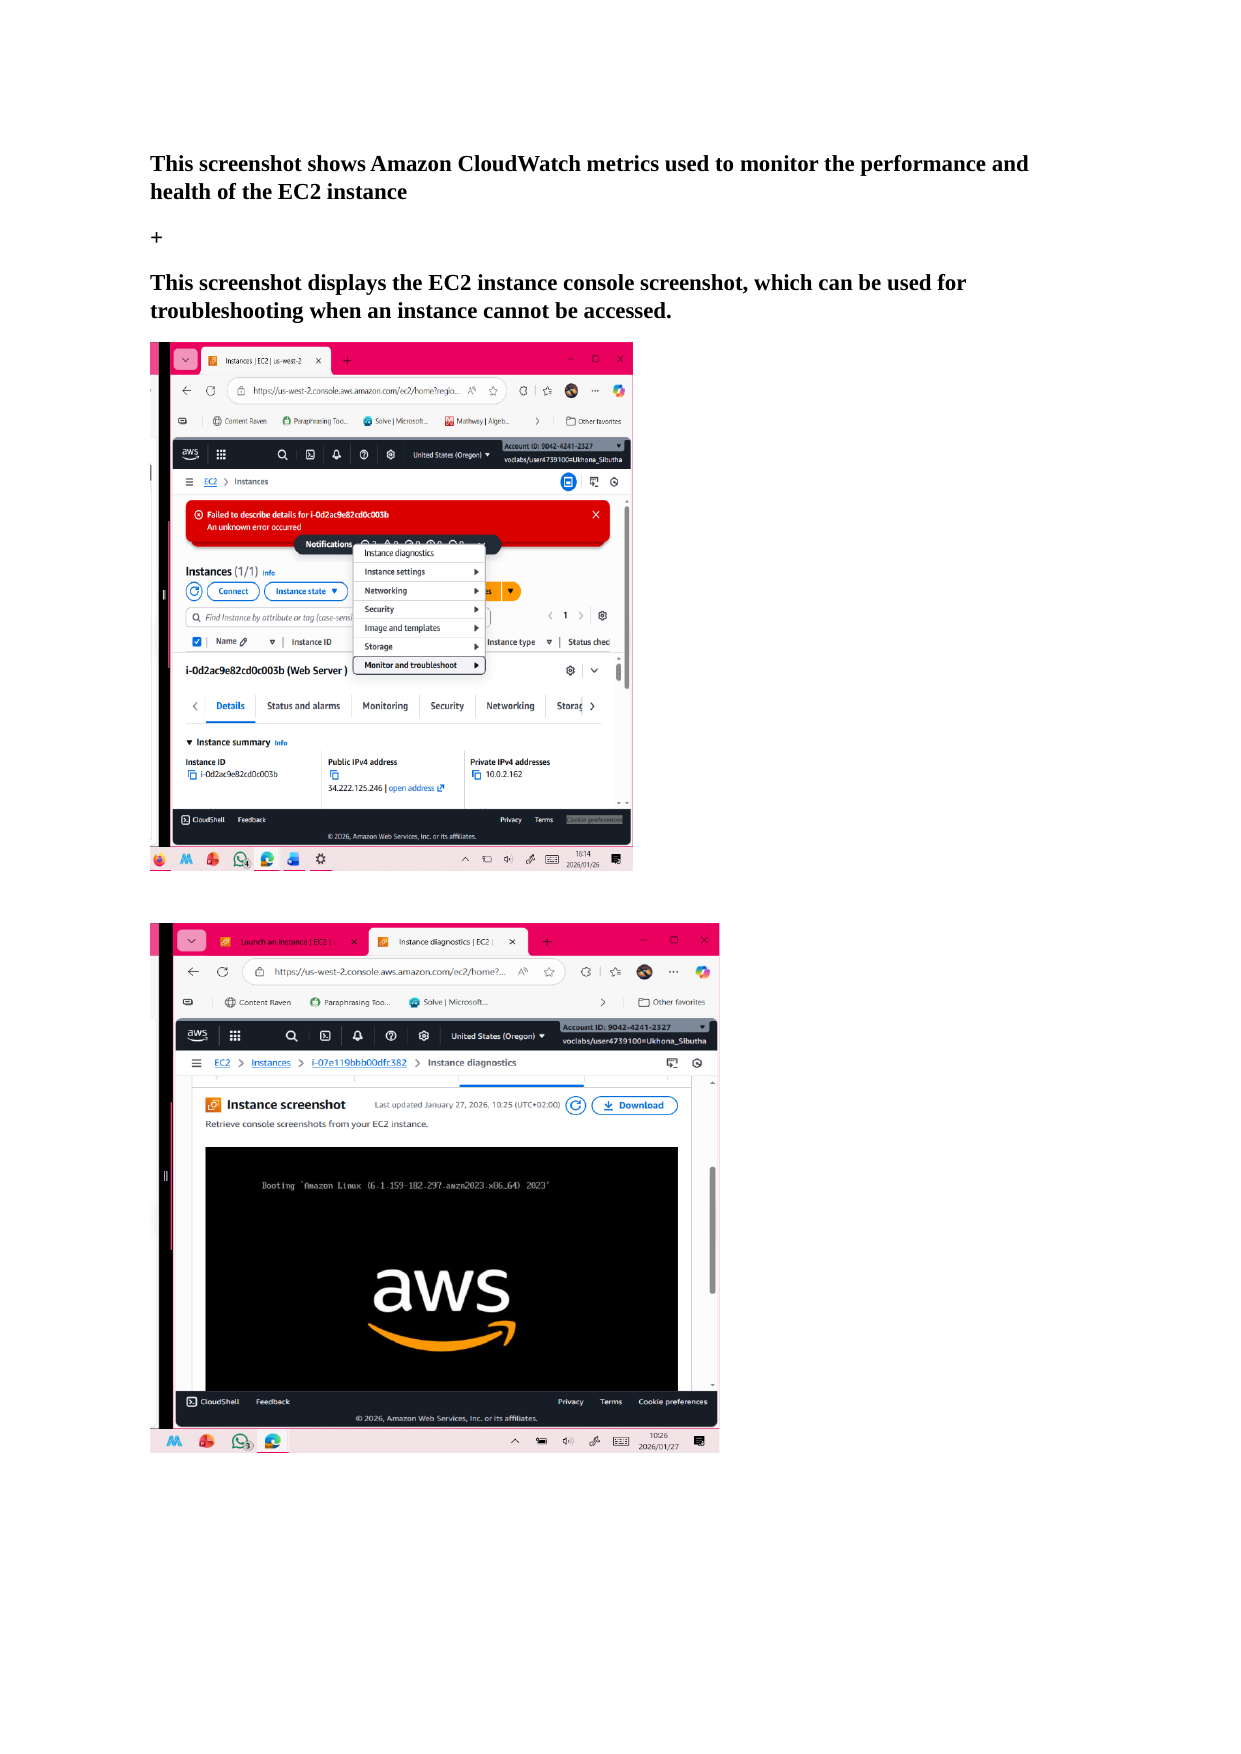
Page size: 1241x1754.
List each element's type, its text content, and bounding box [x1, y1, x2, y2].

picture [150, 923, 720, 1453]
picture [150, 342, 633, 871]
text + [150, 223, 1090, 250]
text This screenshot shows Amazon CloudWatch metrics used to monitor the performance and health of the EC2 instance [150, 150, 1090, 205]
text This screenshot displays the EC2 instance console screenshot, which can be used for troubleshooting when an instance cannot be accessed. [150, 269, 1090, 323]
